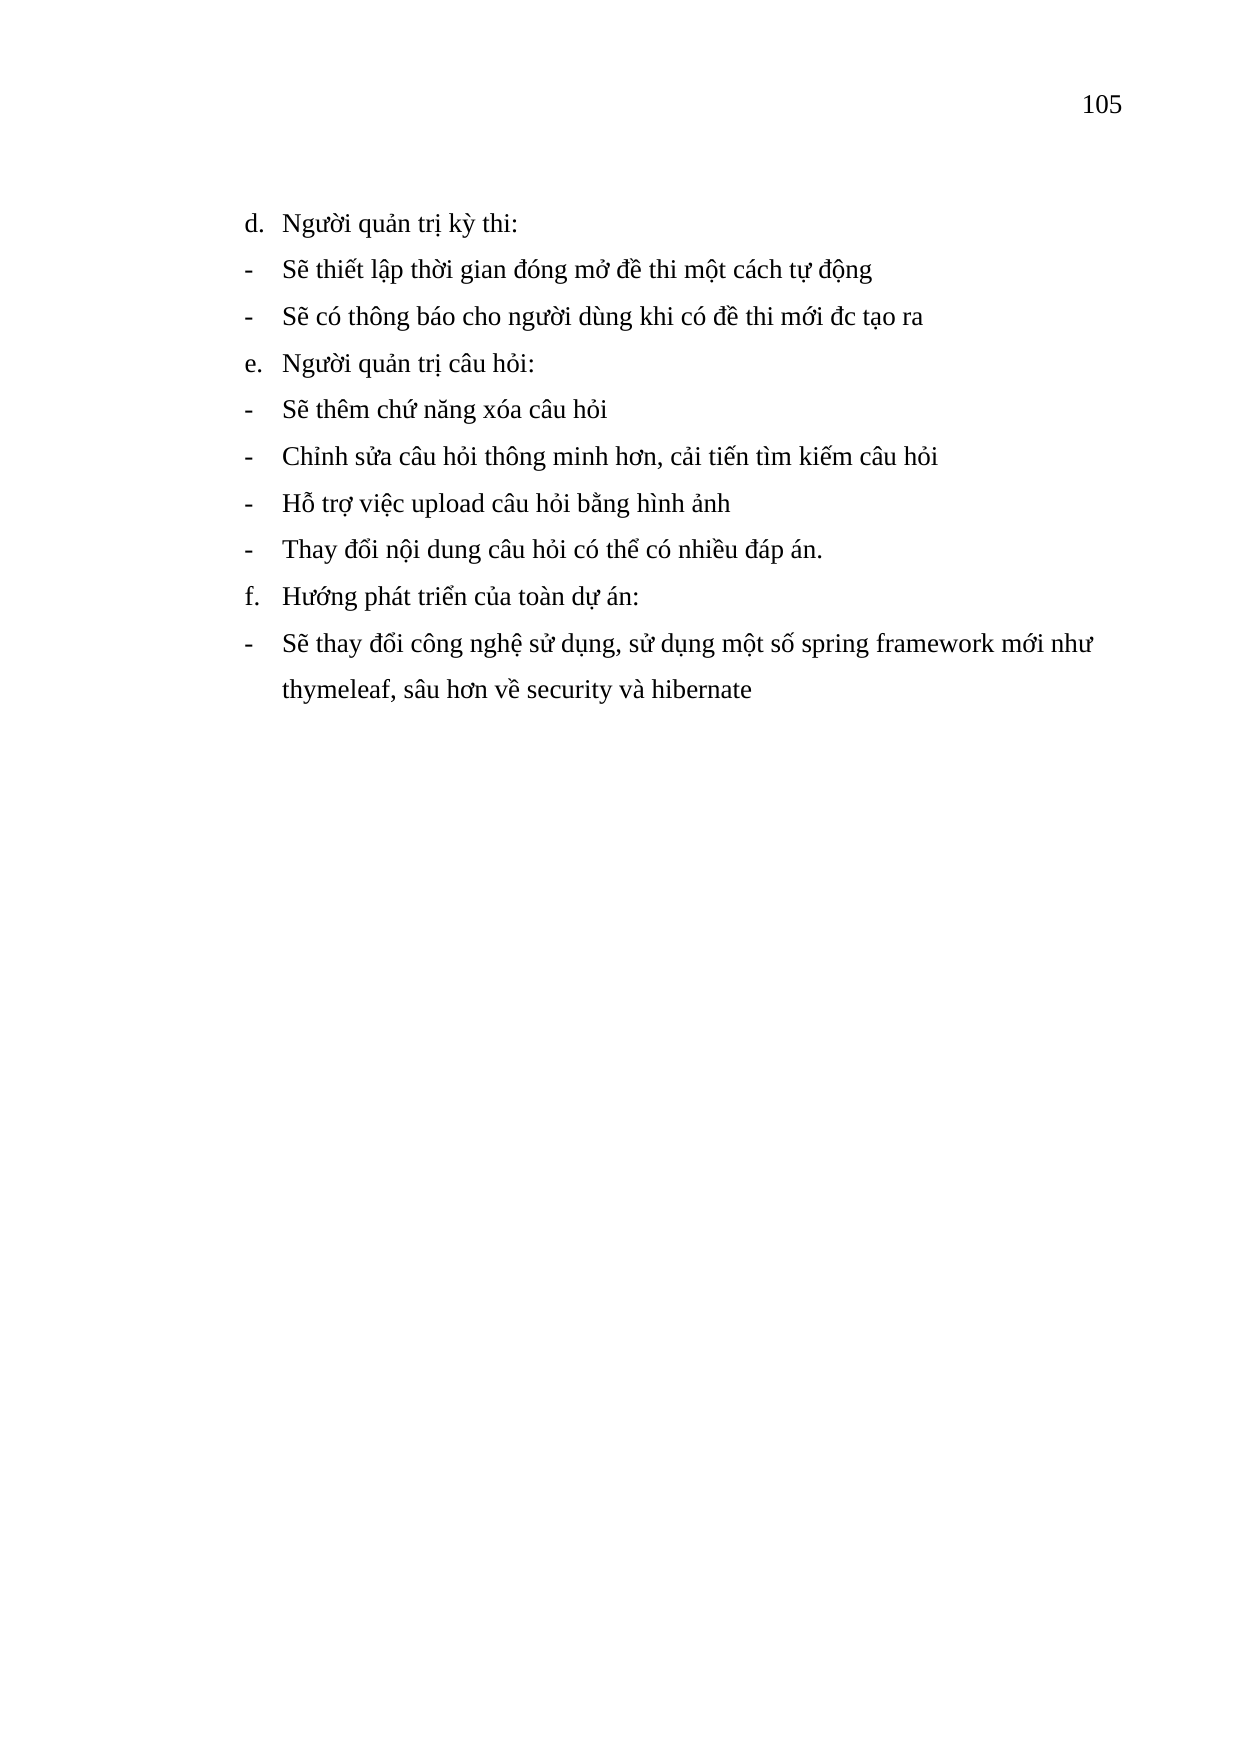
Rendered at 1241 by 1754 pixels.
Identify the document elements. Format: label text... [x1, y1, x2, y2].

list Chỉnh sửa câu hỏi thông minh hơn, cải tiến tìm kiếm câu hỏi [244, 440, 1122, 471]
list Sẽ có thông báo cho người dùng khi có đề thi mới đc tạo ra [244, 300, 1122, 331]
list Thay đổi nội dung câu hỏi có thể có nhiều đáp án. [244, 533, 1122, 564]
list Sẽ thiết lập thời gian đóng mở đề thi một cách tự động [244, 253, 1122, 284]
list Hướng phát triển của toàn dự án: [244, 580, 1122, 611]
list Người quản trị câu hỏi: [244, 347, 1122, 378]
list Sẽ thêm chứ năng xóa câu hỏi [244, 393, 1122, 424]
list Sẽ thay đổi công nghệ sử dụng, sử dụng một số spring framework mới như thymeleaf, sâu hơn về security và hibernate [244, 627, 1122, 704]
list Hỗ trợ việc upload câu hỏi bằng hình ảnh [244, 487, 1122, 518]
list Người quản trị kỳ thi: [244, 207, 1122, 238]
